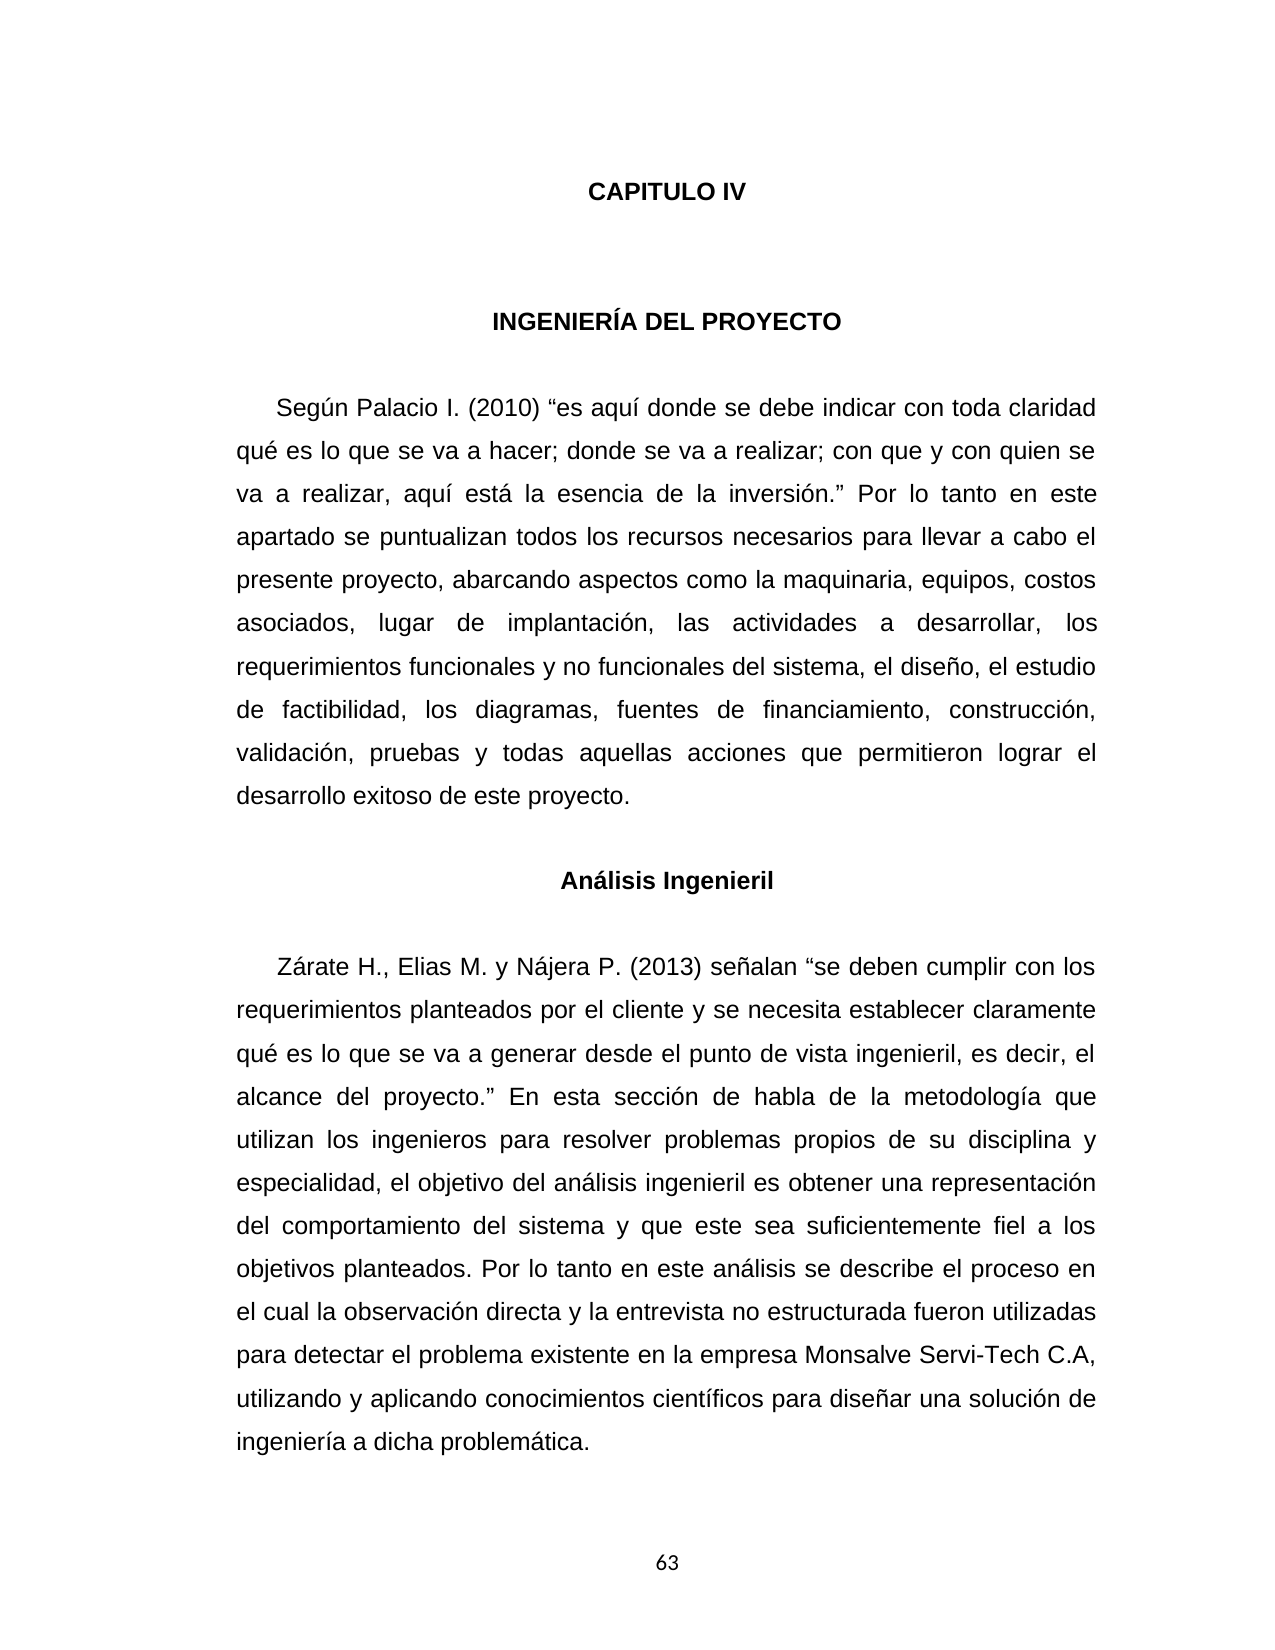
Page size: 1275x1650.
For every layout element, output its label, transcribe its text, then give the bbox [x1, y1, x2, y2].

text Zárate H., Elias M. y Nájera P. (2013) señalan “se deben cumplir con los requerimientos planteados por el cliente y se necesita establecer claramente qué es lo que se va a generar desde el punto de vista ingenieril, es decir, el alcance del proyecto.” En esta sección de habla de la metodología que utilizan los ingenieros para resolver problemas propios de su disciplina y especialidad, el objetivo del análisis ingenieril es obtener una representación del comportamiento del sistema y que este sea suficientemente fiel a los objetivos planteados. Por lo tanto en este análisis se describe el proceso en el cual la observación directa y la entrevista no estructurada fueron utilizadas para detectar el problema existente en la empresa Monsalve Servi-Tech C.A, utilizando y aplicando conocimientos científicos para diseñar una solución de ingeniería a dicha problemática. [236, 952, 1098, 1455]
text Análisis Ingenieril [236, 866, 1098, 895]
text Según Palacio I. (2010) “es aquí donde se debe indicar con toda claridad qué es lo que se va a hacer; donde se va a realizar; con que y con quien se va a realizar, aquí está la esencia de la inversión.” Por lo tanto en este apartado se puntualizan todos los recursos necesarios para llevar a cabo el presente proyecto, abarcando aspectos como la maquinaria, equipos, costos asociados, lugar de implantación, las actividades a desarrollar, los requerimientos funcionales y no funcionales del sistema, el diseño, el estudio de factibilidad, los diagramas, fuentes de financiamiento, construcción, validación, pruebas y todas aquellas acciones que permitieron lograr el desarrollo exitoso de este proyecto. [236, 393, 1098, 810]
text INGENIERÍA DEL PROYECTO [236, 307, 1098, 335]
text CAPITULO IV [236, 177, 1098, 206]
